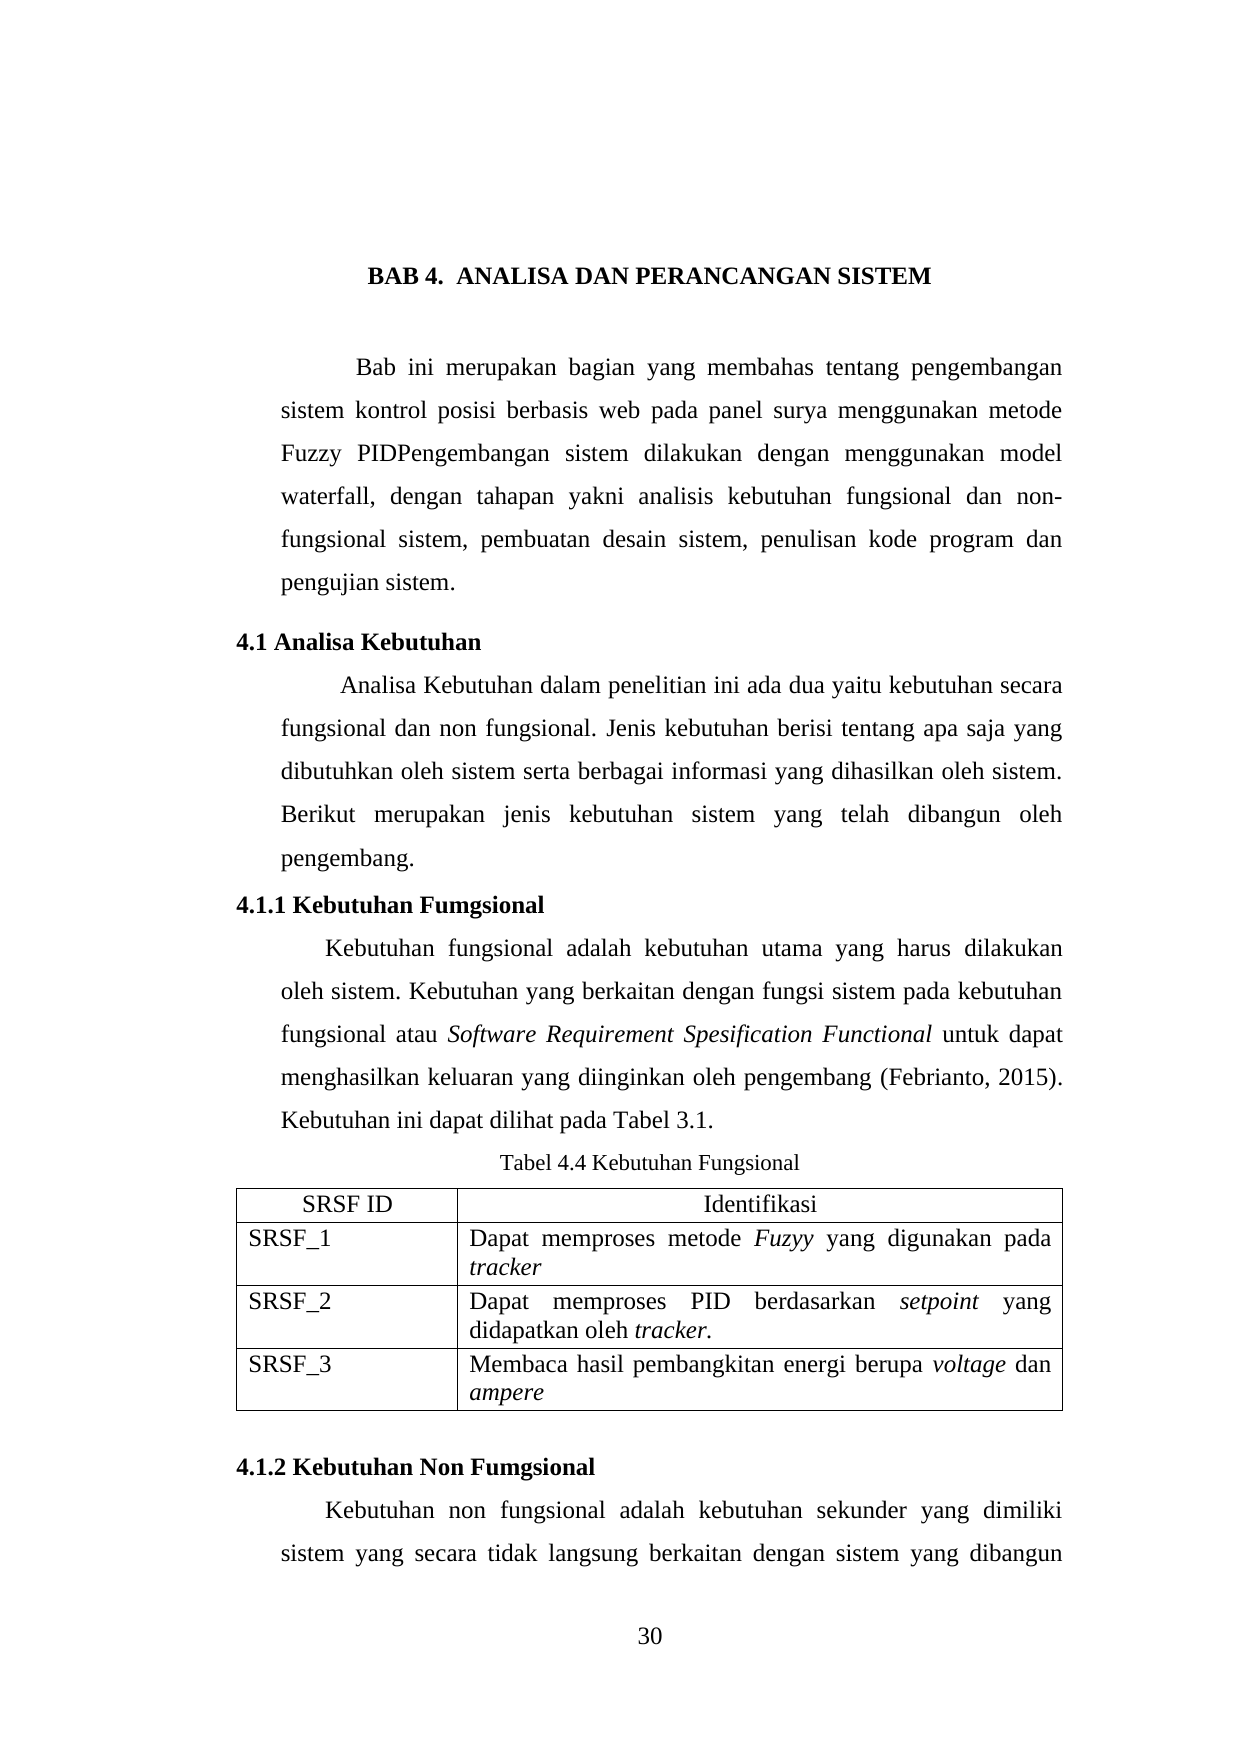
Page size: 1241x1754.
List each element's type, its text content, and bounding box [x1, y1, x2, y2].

table_cell Dapat memproses PID berdasarkan setpoint yang didapatkan oleh tracker. [458, 1286, 1062, 1348]
text Analisa Kebutuhan dalam penelitian ini ada dua yaitu kebutuhan secara fungsional dan non fungsional. Jenis kebutuhan berisi tentang apa saja yang dibutuhkan oleh sistem serta berbagai informasi yang dihasilkan oleh sistem. Berikut merupakan jenis kebutuhan sistem yang telah dibangun oleh pengembang. [281, 670, 1063, 871]
table_header Identifikasi [458, 1189, 1062, 1222]
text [281, 1495, 1063, 1567]
table_cell SRSF_3 [237, 1349, 457, 1410]
table_cell Membaca hasil pembangkitan energi berupa voltage dan ampere [458, 1349, 1062, 1410]
text Kebutuhan fungsional adalah kebutuhan utama yang harus dilakukan oleh sistem. Kebutuhan yang berkaitan dengan fungsi sistem pada kebutuhan fungsional atau Software Requirement Spesification Functional untuk dapat menghasilkan keluaran yang diinginkan oleh pengembang . Kebutuhan ini dapat dilihat pada Tabel 3.1. [281, 933, 1063, 1134]
table_cell SRSF_2 [237, 1286, 457, 1348]
subtitle ANALISA DAN PERANCANGAN SISTEM [236, 261, 1063, 290]
table_cell SRSF_1 [237, 1223, 457, 1285]
text Bab ini merupakan bagian yang membahas tentang pengembangan sistem kontrol posisi berbasis web pada panel surya menggunakan metode Fuzzy PIDPengembangan sistem dilakukan dengan menggunakan model waterfall, dengan tahapan yakni analisis kebutuhan fungsional dan non-fungsional sistem, pembuatan desain sistem, penulisan kode program dan pengujian sistem. [281, 352, 1063, 596]
subtitle Kebutuhan Non Fumgsional [236, 1452, 1063, 1480]
table_header SRSF ID [237, 1189, 457, 1222]
subtitle Kebutuhan Fumgsional [236, 890, 1063, 919]
subtitle Analisa Kebutuhan [236, 627, 1063, 656]
table_cell Dapat memproses metode Fuzyy yang digunakan pada tracker [458, 1223, 1062, 1285]
